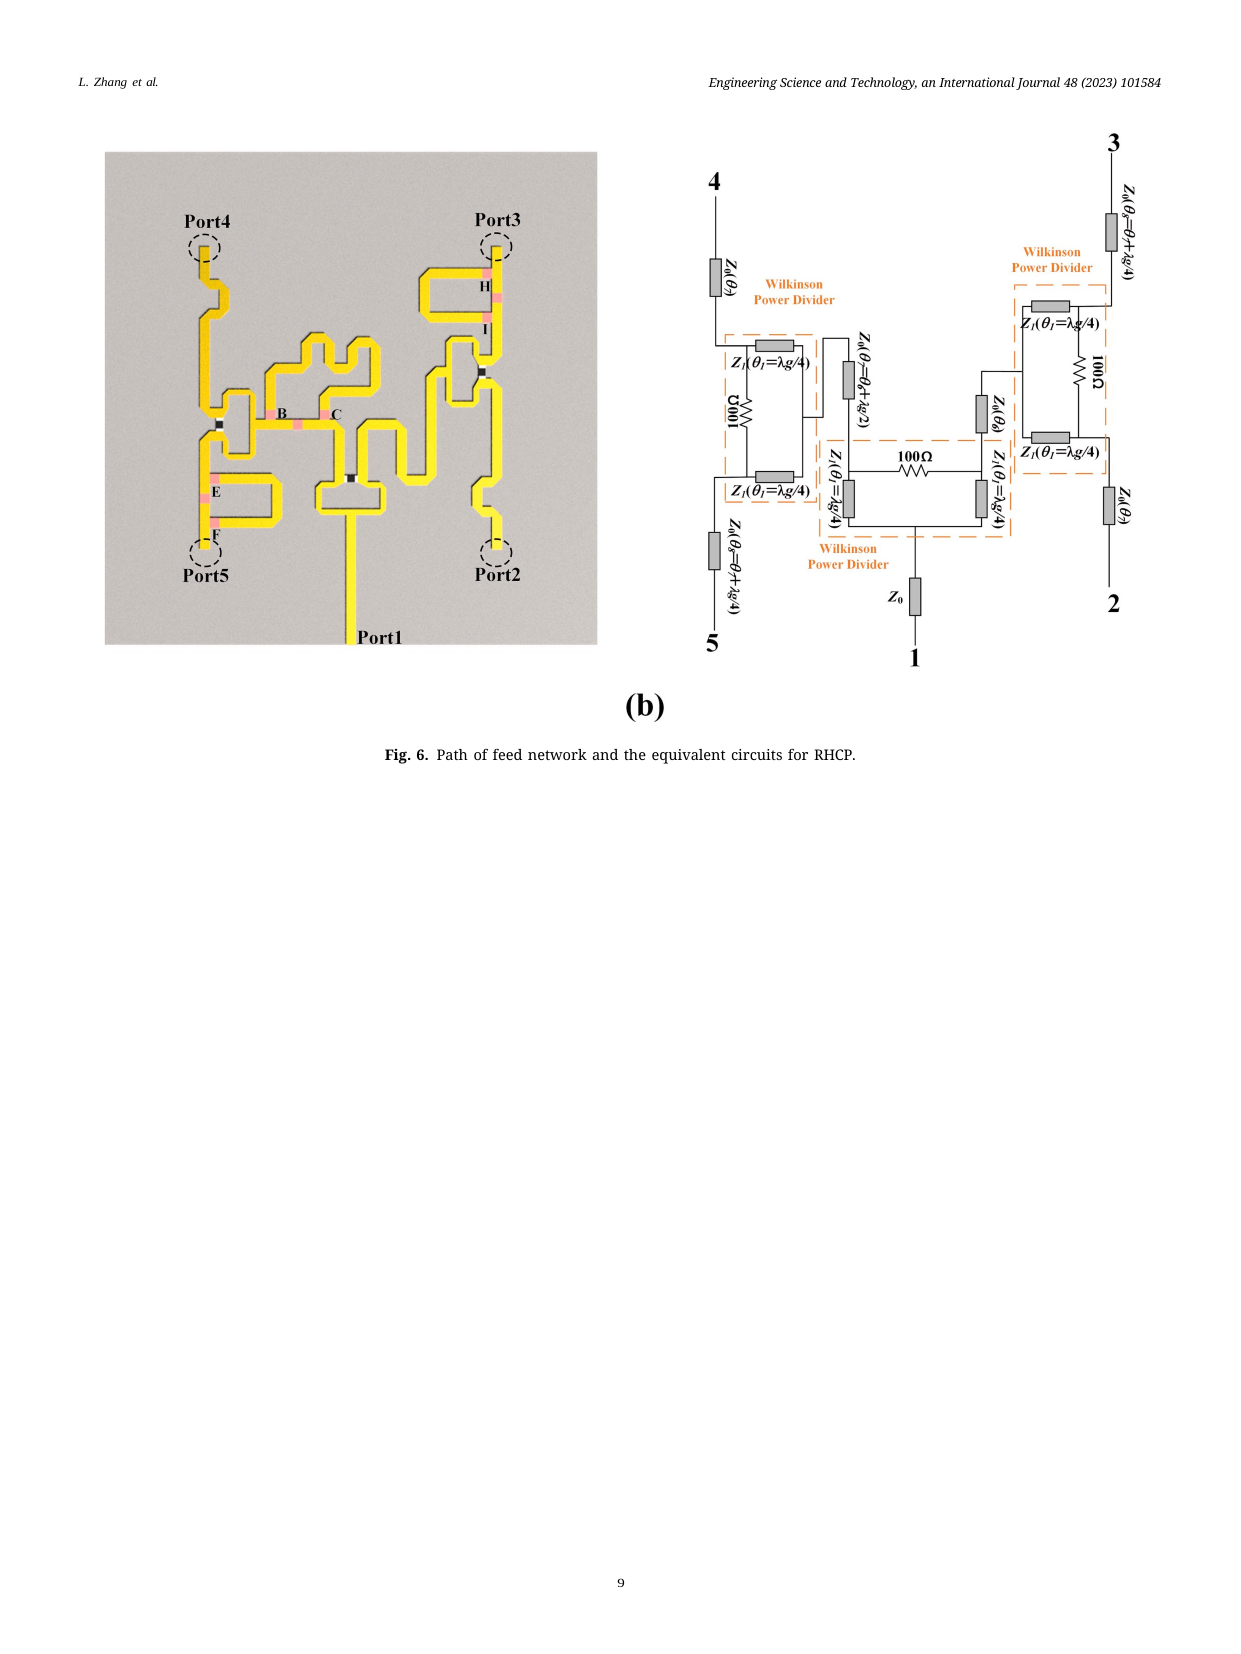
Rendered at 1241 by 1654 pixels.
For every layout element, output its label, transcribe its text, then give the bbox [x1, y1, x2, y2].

picture [104, 132, 1136, 722]
text Fig. 6. Path of feed network and the equivalent circuits for RHCP. [67, 745, 1173, 764]
